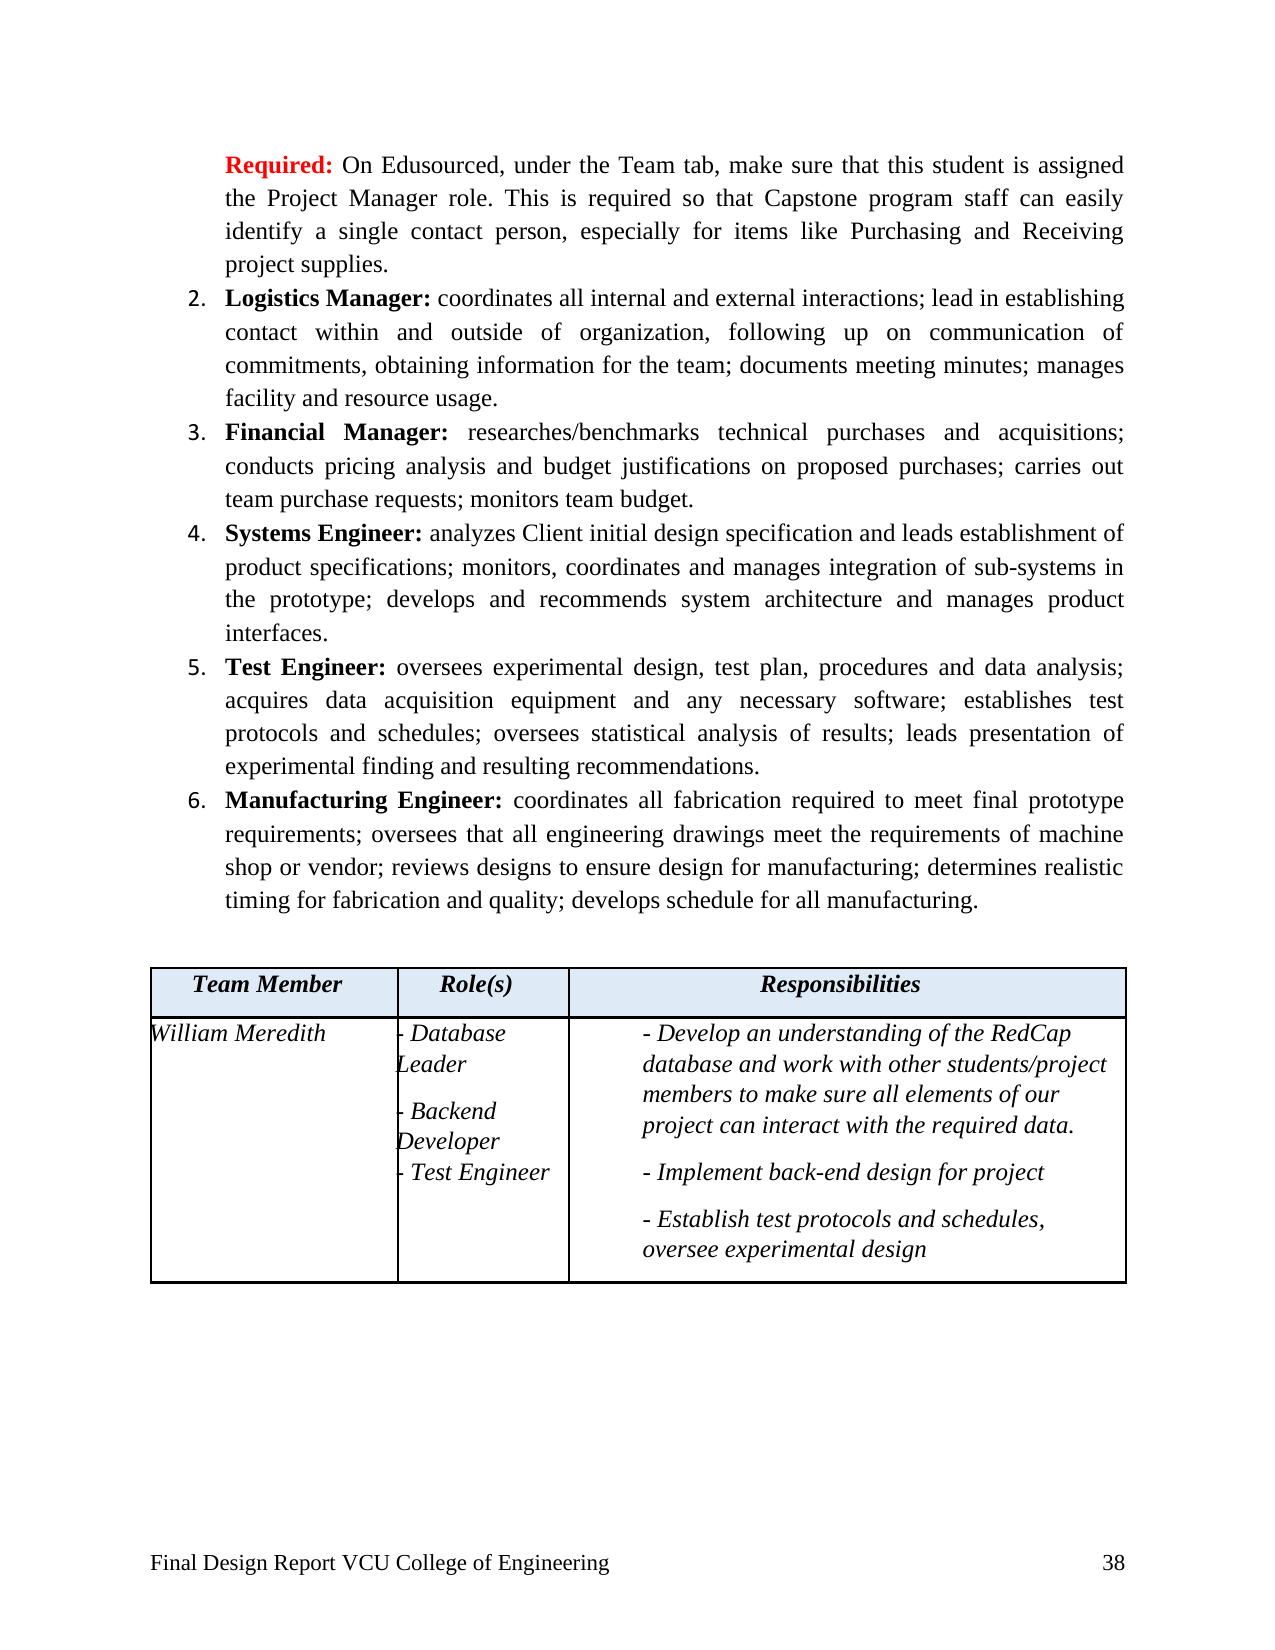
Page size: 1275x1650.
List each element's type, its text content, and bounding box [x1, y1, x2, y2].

list Financial Manager: researches/benchmarks technical purchases and acquisitions; conducts pricing analysis and budget justifications on proposed purchases; carries out team purchase requests; monitors team budget. [187, 416, 1125, 512]
list Systems Engineer: analyzes Client initial design specification and leads establishment of product specifications; monitors, coordinates and manages integration of sub-systems in the prototype; develops and recommends system architecture and manages product interfaces. [187, 517, 1125, 646]
table_cell - Develop an understanding of the RedCap database and work with other students/project members to make sure all elements of our project can interact with the required data. - Implement back-end design for project - Establish test protocols and schedules, oversee experimental design [570, 1019, 1125, 1281]
table_header Responsibilities [570, 969, 1125, 1016]
list Test Engineer: oversees experimental design, test plan, procedures and data analysis; acquires data acquisition equipment and any necessary software; establishes test protocols and schedules; oversees statistical analysis of results; leads presentation of experimental finding and resulting recommendations. [187, 651, 1125, 780]
list Manufacturing Engineer: coordinates all fabrication required to meet final prototype requirements; oversees that all engineering drawings meet the requirements of machine shop or vendor; reviews designs to ensure design for manufacturing; determines realistic timing for fabrication and quality; develops schedule for all manufacturing. [187, 784, 1125, 914]
table_header Team Member [152, 969, 397, 1016]
text Required: On Edusourced, under the Team tab, make sure that this student is assigned the Project Manager role. This is required so that Capstone program staff can easily identify a single contact person, especially for items like Purchasing and Receiving project supplies. [225, 150, 1125, 278]
table_cell - Database Leader - Backend Developer - Test Engineer [399, 1019, 568, 1281]
list Logistics Manager: coordinates all internal and external interactions; lead in establishing contact within and outside of organization, following up on communication of commitments, obtaining information for the team; documents meeting minutes; manages facility and resource usage. [187, 282, 1125, 412]
table_header Role(s) [399, 969, 568, 1016]
table_cell William Meredith [152, 1019, 397, 1281]
